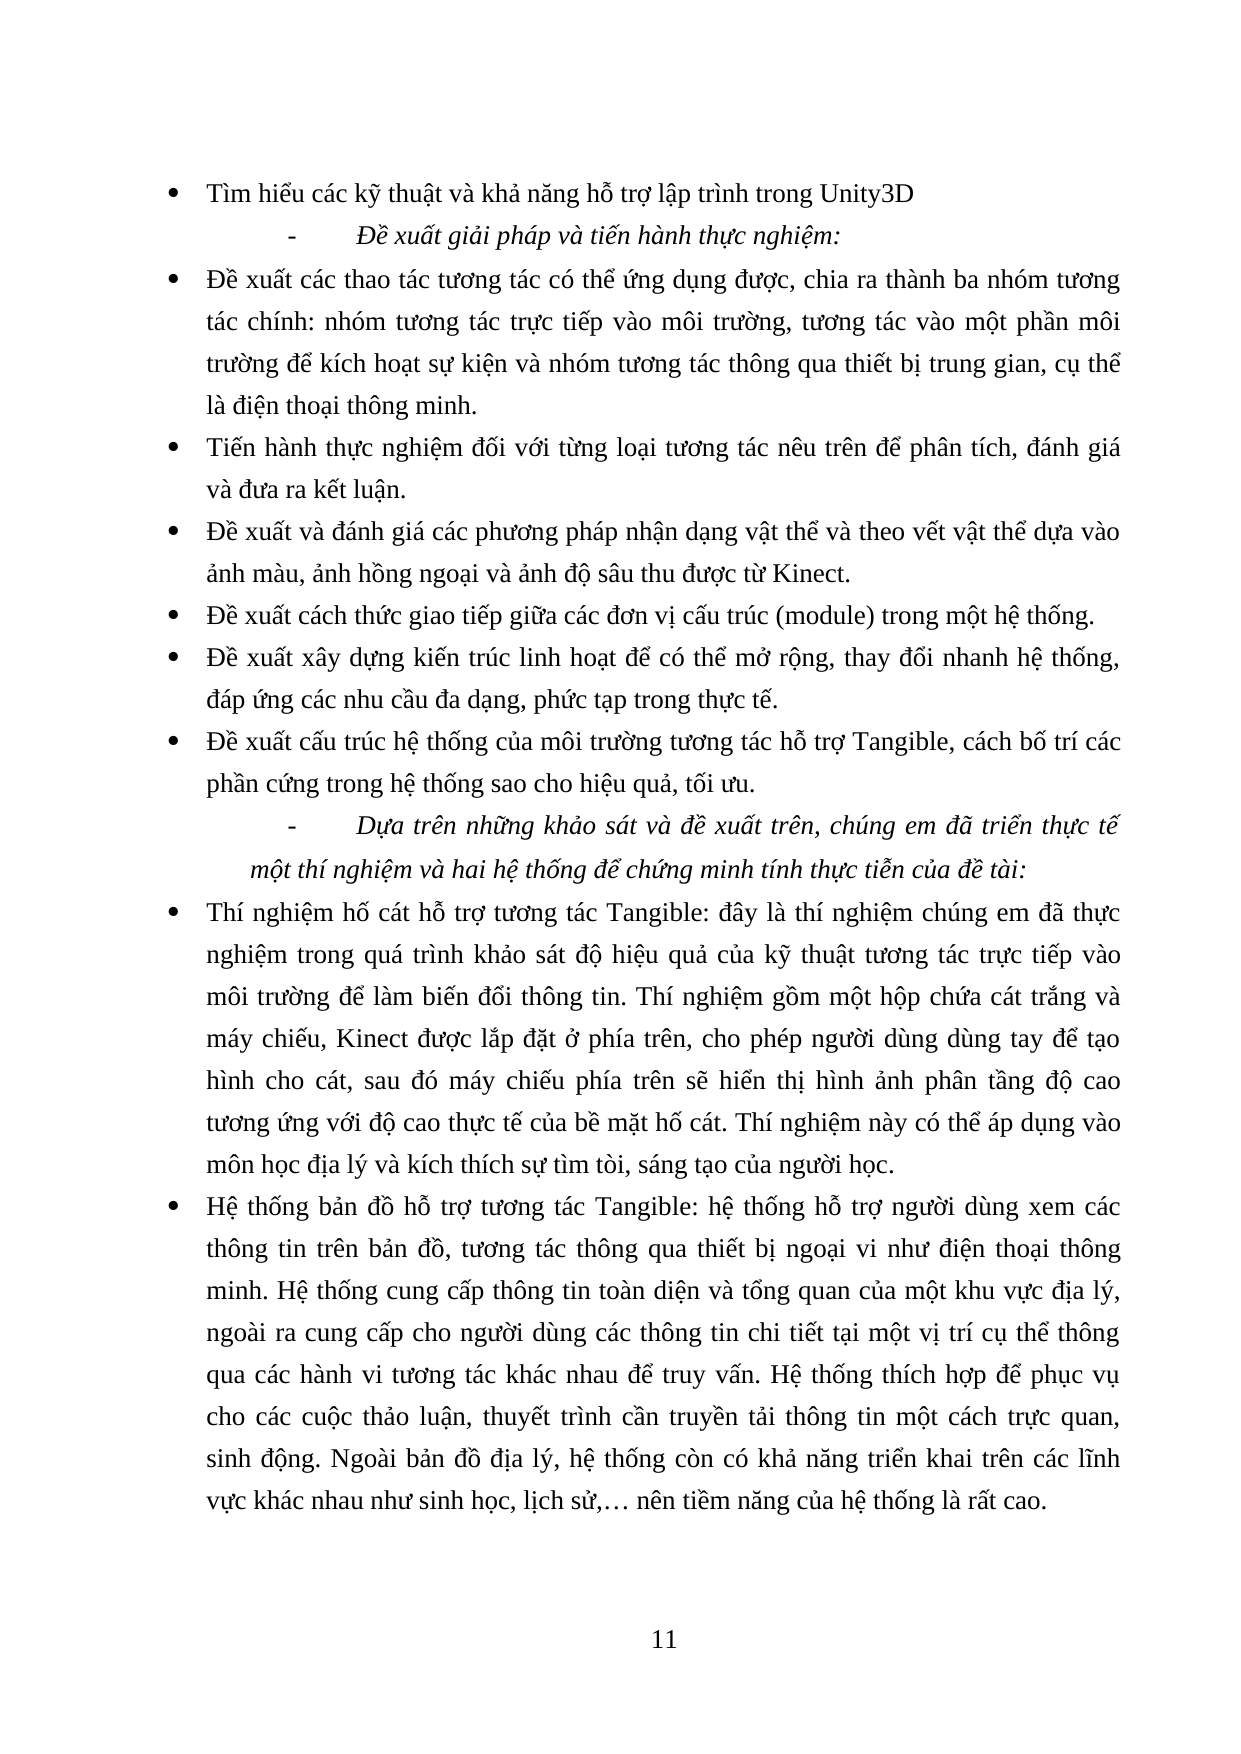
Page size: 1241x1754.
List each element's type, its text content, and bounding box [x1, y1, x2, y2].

subtitle Đề xuất giải pháp và tiến hành thực nghiệm: [250, 219, 1122, 251]
text Đề xuất cách thức giao tiếp giữa các đơn vị cấu trúc (module) trong một hệ thống. [169, 599, 1122, 630]
text Tìm hiểu các kỹ thuật và khả năng hỗ trợ lập trình trong Unity3D [169, 177, 1122, 208]
text Đề xuất xây dựng kiến trúc linh hoạt để có thể mở rộng, thay đổi nhanh hệ thống, đáp ứng các nhu cầu đa dạng, phức tạp trong thực tế. [169, 641, 1122, 714]
text Đề xuất và đánh giá các phương pháp nhận dạng vật thể và theo vết vật thể dựa vào ảnh màu, ảnh hồng ngoại và ảnh độ sâu thu được từ Kinect. [169, 515, 1122, 588]
subtitle Dựa trên những khảo sát và đề xuất trên, chúng em đã triển thực tế một thí nghiệm và hai hệ thống để chứng minh tính thực tiễn của đề tài: [250, 809, 1122, 884]
text Hệ thống bản đồ hỗ trợ tương tác Tangible: hệ thống hỗ trợ người dùng xem các thông tin trên bản đồ, tương tác thông qua thiết bị ngoại vi như điện thoại thông minh. Hệ thống cung cấp thông tin toàn diện và tổng quan của một khu vực địa lý, ngoài ra cung cấp cho người dùng các thông tin chi tiết tại một vị trí cụ thể thông qua các hành vi tương tác khác nhau để truy vấn. Hệ thống thích hợp để phục vụ cho các cuộc thảo luận, thuyết trình cần truyền tải thông tin một cách trực quan, sinh động. Ngoài bản đồ địa lý, hệ thống còn có khả năng triển khai trên các lĩnh vực khác nhau như sinh học, lịch sử,… nên tiềm năng của hệ thống là rất cao. [169, 1190, 1122, 1516]
text Đề xuất các thao tác tương tác có thể ứng dụng được, chia ra thành ba nhóm tương tác chính: nhóm tương tác trực tiếp vào môi trường, tương tác vào một phần môi trường để kích hoạt sự kiện và nhóm tương tác thông qua thiết bị trung gian, cụ thể là điện thoại thông minh. [169, 263, 1122, 420]
text Đề xuất cấu trúc hệ thống của môi trường tương tác hỗ trợ Tangible, cách bố trí các phần cứng trong hệ thống sao cho hiệu quả, tối ưu. [169, 725, 1122, 798]
text Thí nghiệm hố cát hỗ trợ tương tác Tangible: đây là thí nghiệm chúng em đã thực nghiệm trong quá trình khảo sát độ hiệu quả của kỹ thuật tương tác trực tiếp vào môi trường để làm biến đổi thông tin. Thí nghiệm gồm một hộp chứa cát trắng và máy chiếu, Kinect được lắp đặt ở phía trên, cho phép người dùng dùng tay để tạo hình cho cát, sau đó máy chiếu phía trên sẽ hiển thị hình ảnh phân tầng độ cao tương ứng với độ cao thực tế của bề mặt hố cát. Thí nghiệm này có thể áp dụng vào môn học địa lý và kích thích sự tìm tòi, sáng tạo của người học. [169, 896, 1122, 1179]
text Tiến hành thực nghiệm đối với từng loại tương tác nêu trên để phân tích, đánh giá và đưa ra kết luận. [169, 431, 1122, 504]
